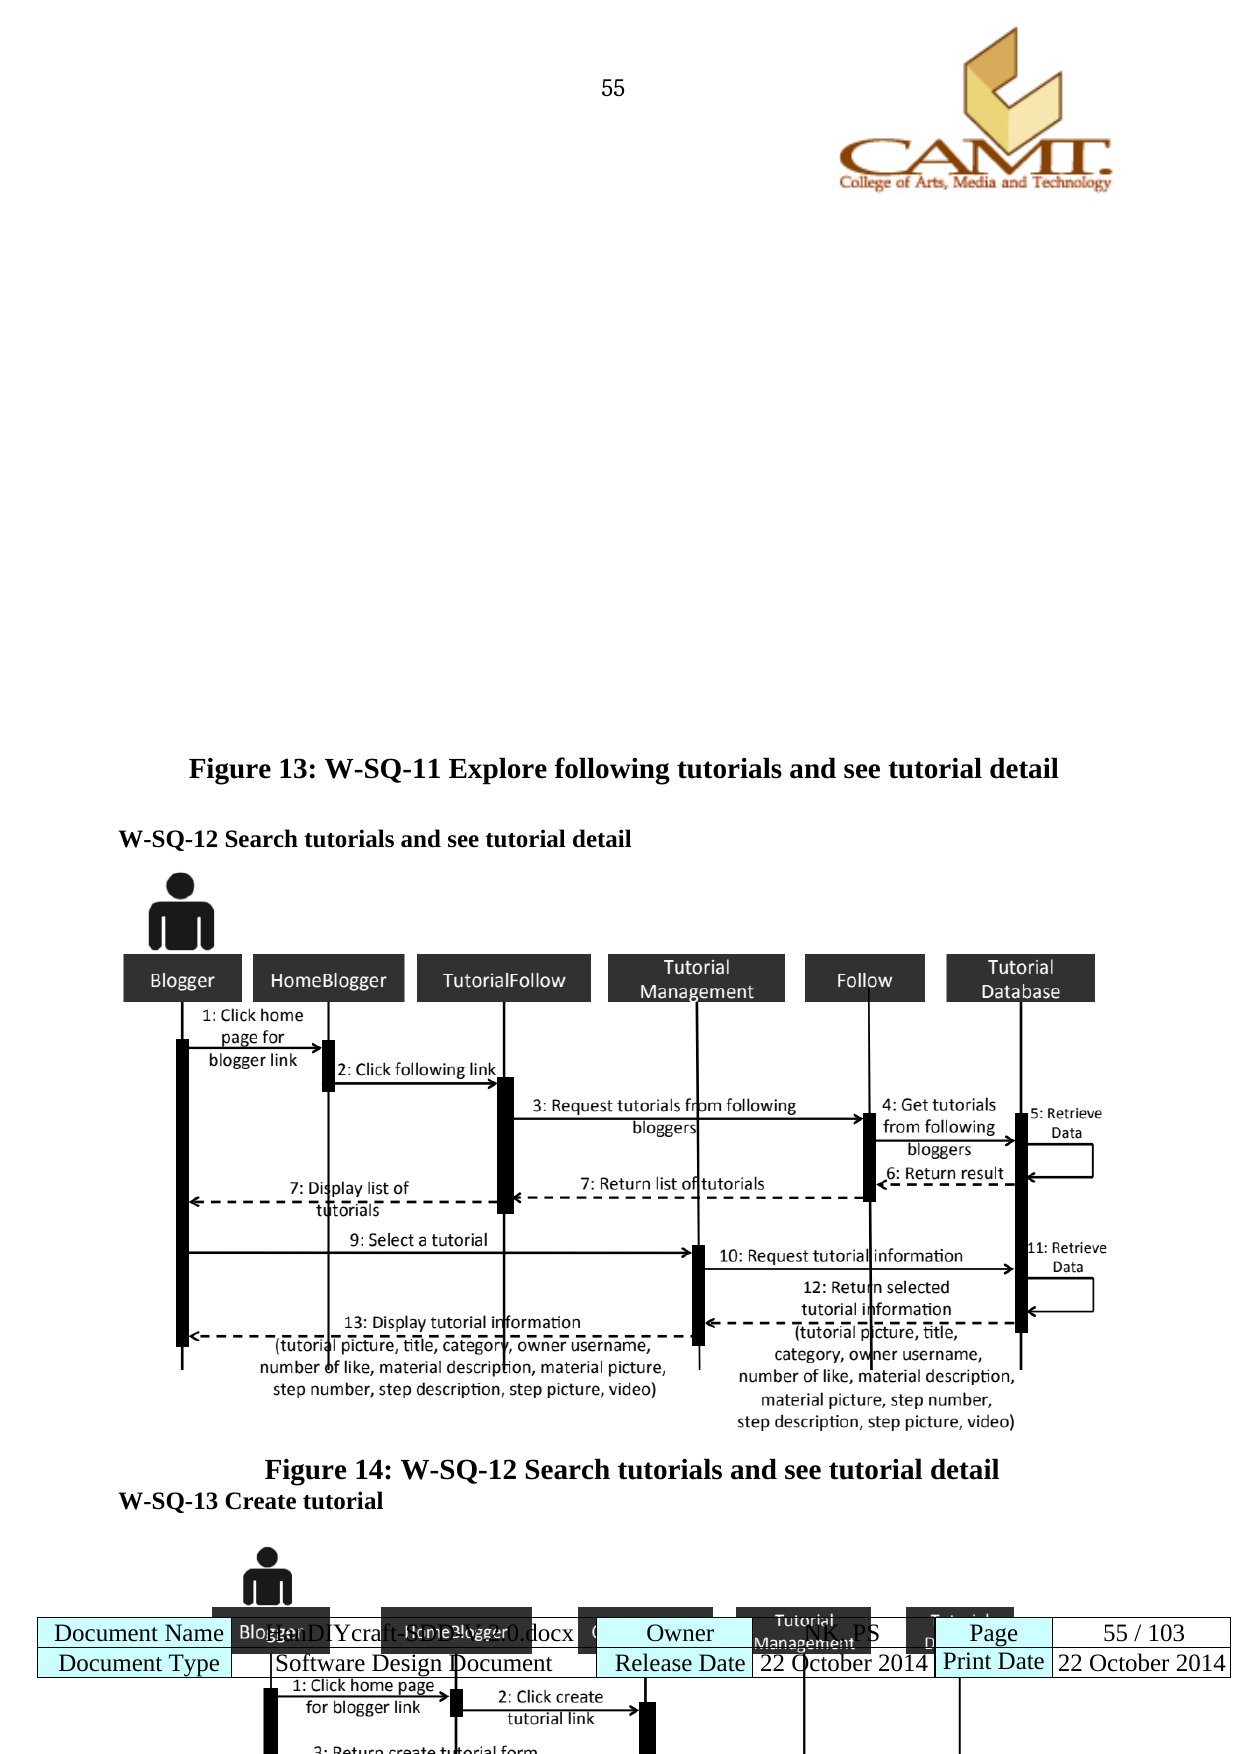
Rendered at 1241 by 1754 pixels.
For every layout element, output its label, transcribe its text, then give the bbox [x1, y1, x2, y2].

picture [755, 18, 1221, 207]
text W-SQ-13 Create tutorial [118, 1486, 1108, 1514]
text W-SQ-12 Search tutorials and see tutorial detail [118, 824, 1108, 853]
